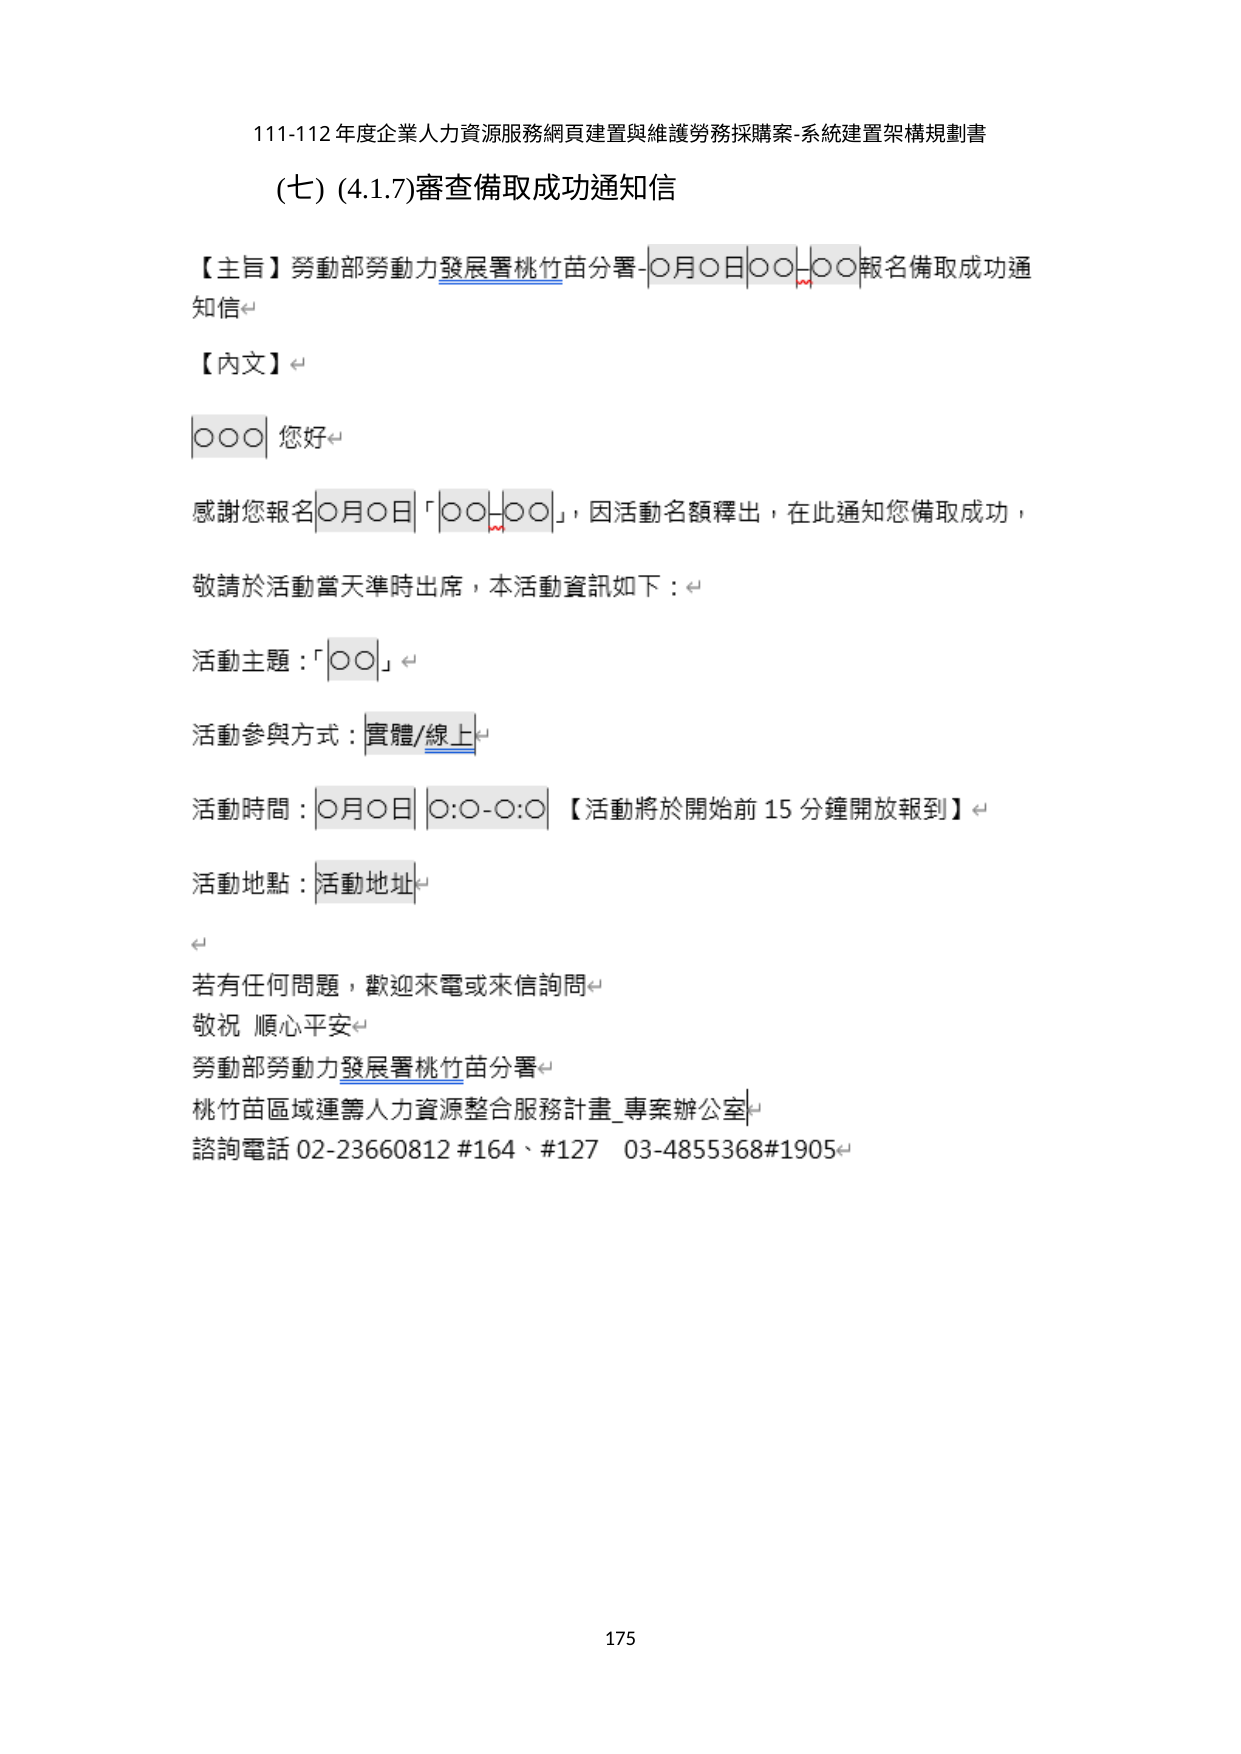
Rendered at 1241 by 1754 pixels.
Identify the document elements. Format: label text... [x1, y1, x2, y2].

text (4.1.7)審查備取成功通知信 [276, 164, 1053, 207]
picture [187, 244, 1053, 1182]
